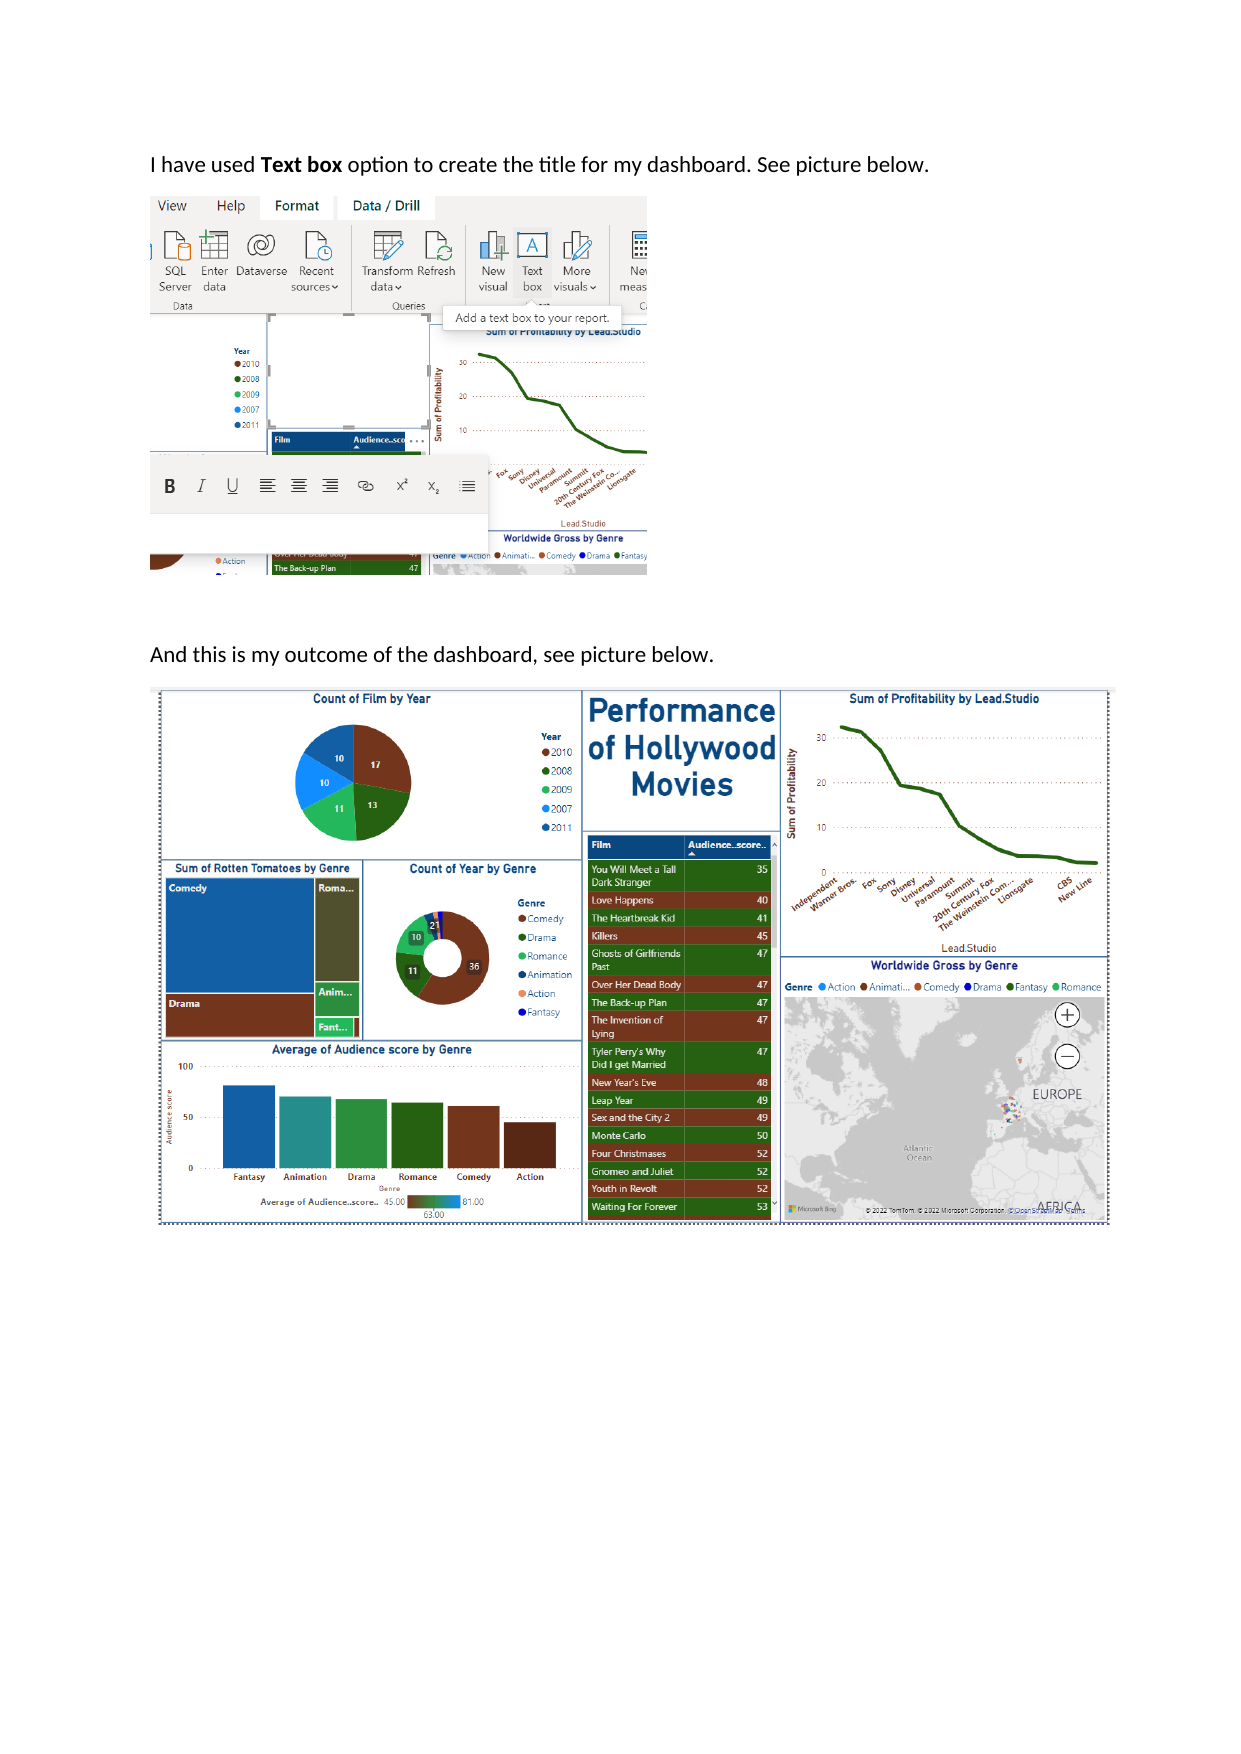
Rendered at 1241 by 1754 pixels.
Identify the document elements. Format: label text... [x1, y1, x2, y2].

text And this is my outcome of the dashboard, see picture below. [150, 640, 1090, 668]
text I have used Text box option to create the title for my dashboard. See picture below. [150, 150, 1090, 178]
picture [150, 196, 647, 575]
picture [150, 687, 1116, 1231]
